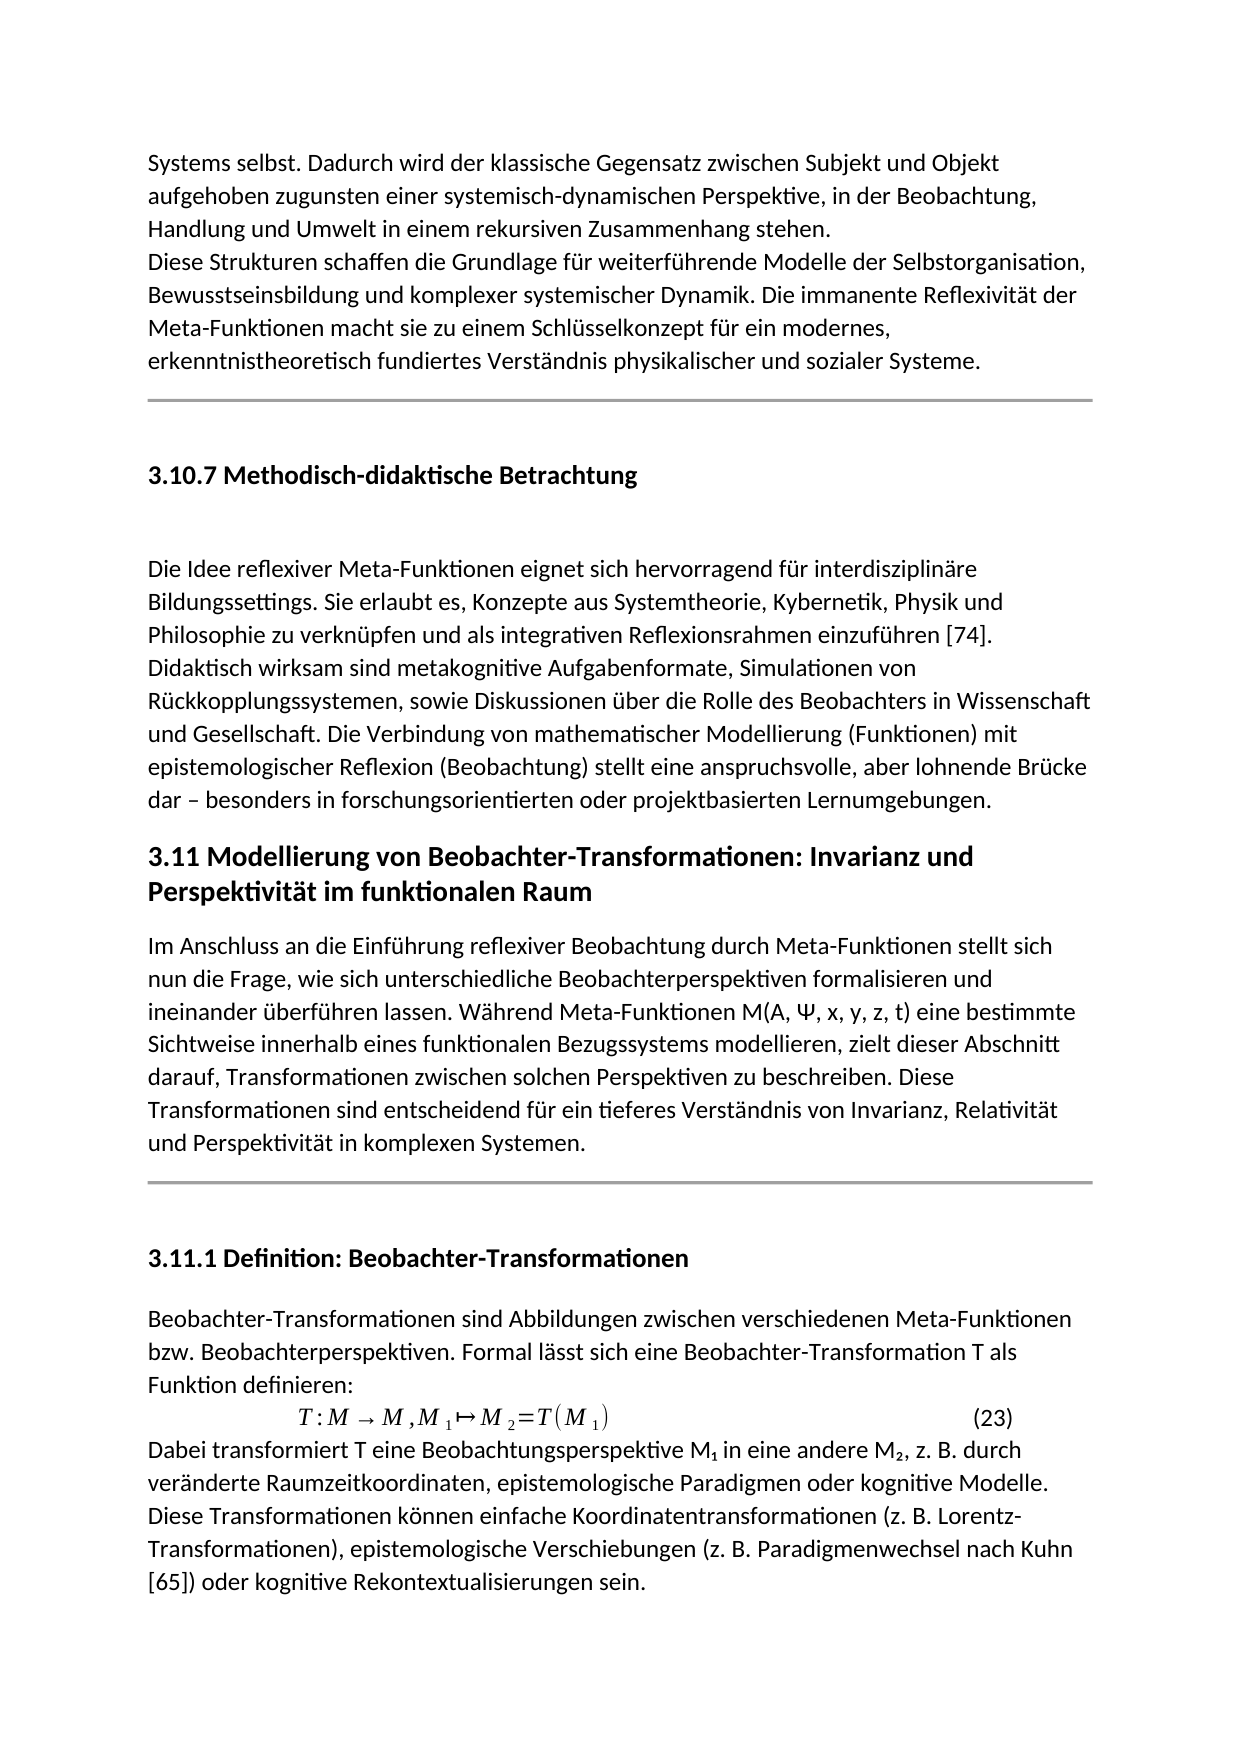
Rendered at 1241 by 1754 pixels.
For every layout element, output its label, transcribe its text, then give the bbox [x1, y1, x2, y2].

subtitle 3.10.7 Methodisch-didaktische Betrachtung [148, 458, 1093, 492]
text Beobachter-Transformationen sind Abbildungen zwischen verschiedenen Meta-Funktionen bzw. Beobachterperspektiven. Formal lässt sich eine Beobachter-Transformation T als Funktion definieren: (23) Dabei transformiert T eine Beobachtungsperspektive M₁ in eine andere M₂, z. B. durch veränderte Raumzeitkoordinaten, epistemologische Paradigmen oder kognitive Modelle. Diese Transformationen können einfache Koordinatentransformationen (z. B. Lorentz-Transformationen), epistemologische Verschiebungen (z. B. Paradigmenwechsel nach Kuhn [65]) oder kognitive Rekontextualisierungen sein. [148, 1303, 1093, 1597]
text Im Anschluss an die Einführung reflexiver Beobachtung durch Meta-Funktionen stellt sich nun die Frage, wie sich unterschiedliche Beobachterperspektiven formalisieren und ineinander überführen lassen. Während Meta-Funktionen M(A, Ψ, x, y, z, t) eine bestimmte Sichtweise innerhalb eines funktionalen Bezugssystems modellieren, zielt dieser Abschnitt darauf, Transformationen zwischen solchen Perspektiven zu beschreiben. Diese Transformationen sind entscheidend für ein tieferes Verständnis von Invarianz, Relativität und Perspektivität in komplexen Systemen. [148, 930, 1093, 1158]
text Die Idee reflexiver Meta-Funktionen eignet sich hervorragend für interdisziplinäre Bildungssettings. Sie erlaubt es, Konzepte aus Systemtheorie, Kybernetik, Physik und Philosophie zu verknüpfen und als integrativen Reflexionsrahmen einzuführen [74]. Didaktisch wirksam sind metakognitive Aufgabenformate, Simulationen von Rückkopplungssystemen, sowie Diskussionen über die Rolle des Beobachters in Wissenschaft und Gesellschaft. Die Verbindung von mathematischer Modellierung (Funktionen) mit epistemologischer Reflexion (Beobachtung) stellt eine anspruchsvolle, aber lohnende Brücke dar – besonders in forschungsorientierten oder projektbasierten Lernumgebungen. [148, 521, 1093, 814]
subtitle 3.11.1 Definition: Beobachter-Transformationen [148, 1241, 1093, 1274]
subtitle 3.11 Modellierung von Beobachter-Transformationen: Invarianz und Perspektivität im funktionalen Raum [148, 838, 1093, 909]
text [148, 148, 1093, 376]
